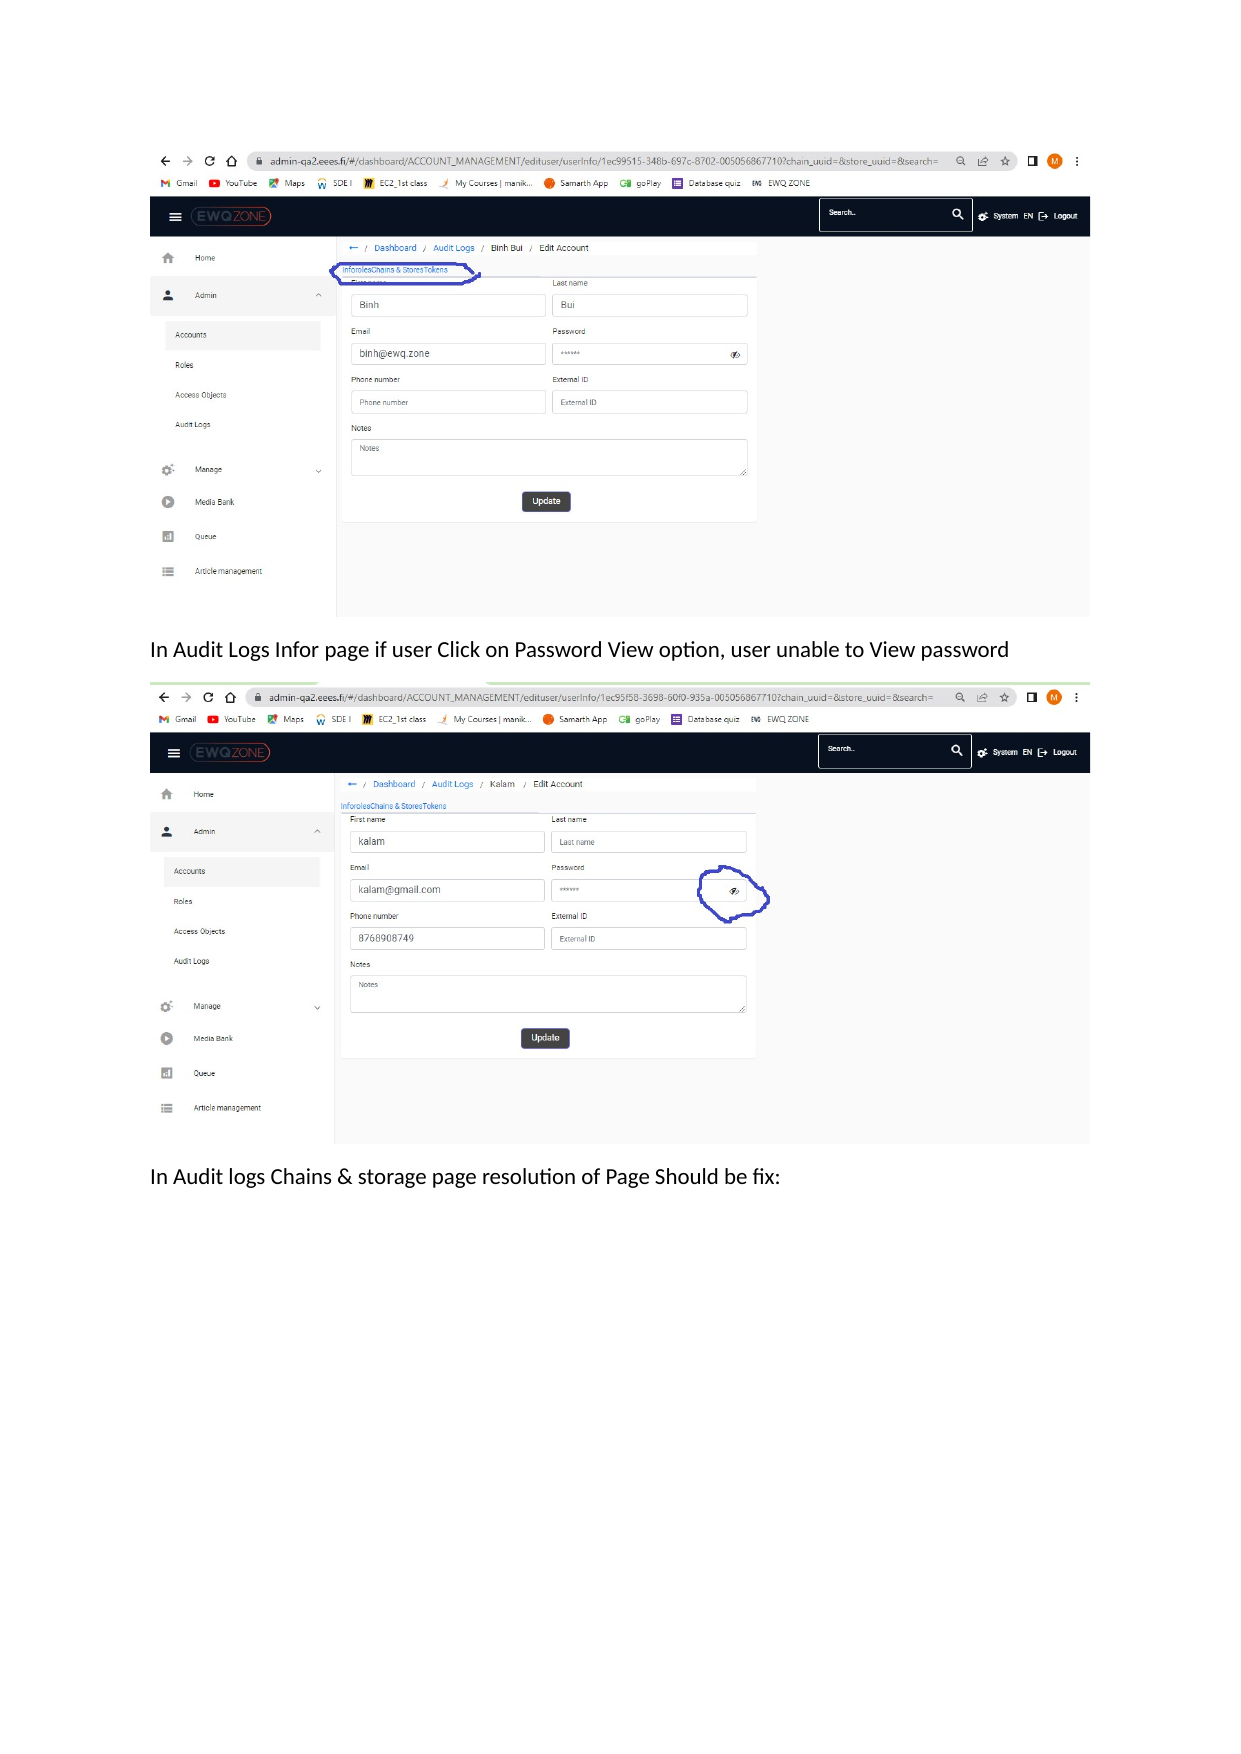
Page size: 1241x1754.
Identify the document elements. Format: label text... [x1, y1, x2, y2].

picture [150, 150, 1091, 617]
text In Audit logs Chains & storage page resolution of Page Should be fix: [150, 1162, 1090, 1190]
text In Audit Logs Infor page if user Click on Password View option, user unable to View password [150, 635, 1090, 663]
picture [150, 682, 1091, 1144]
